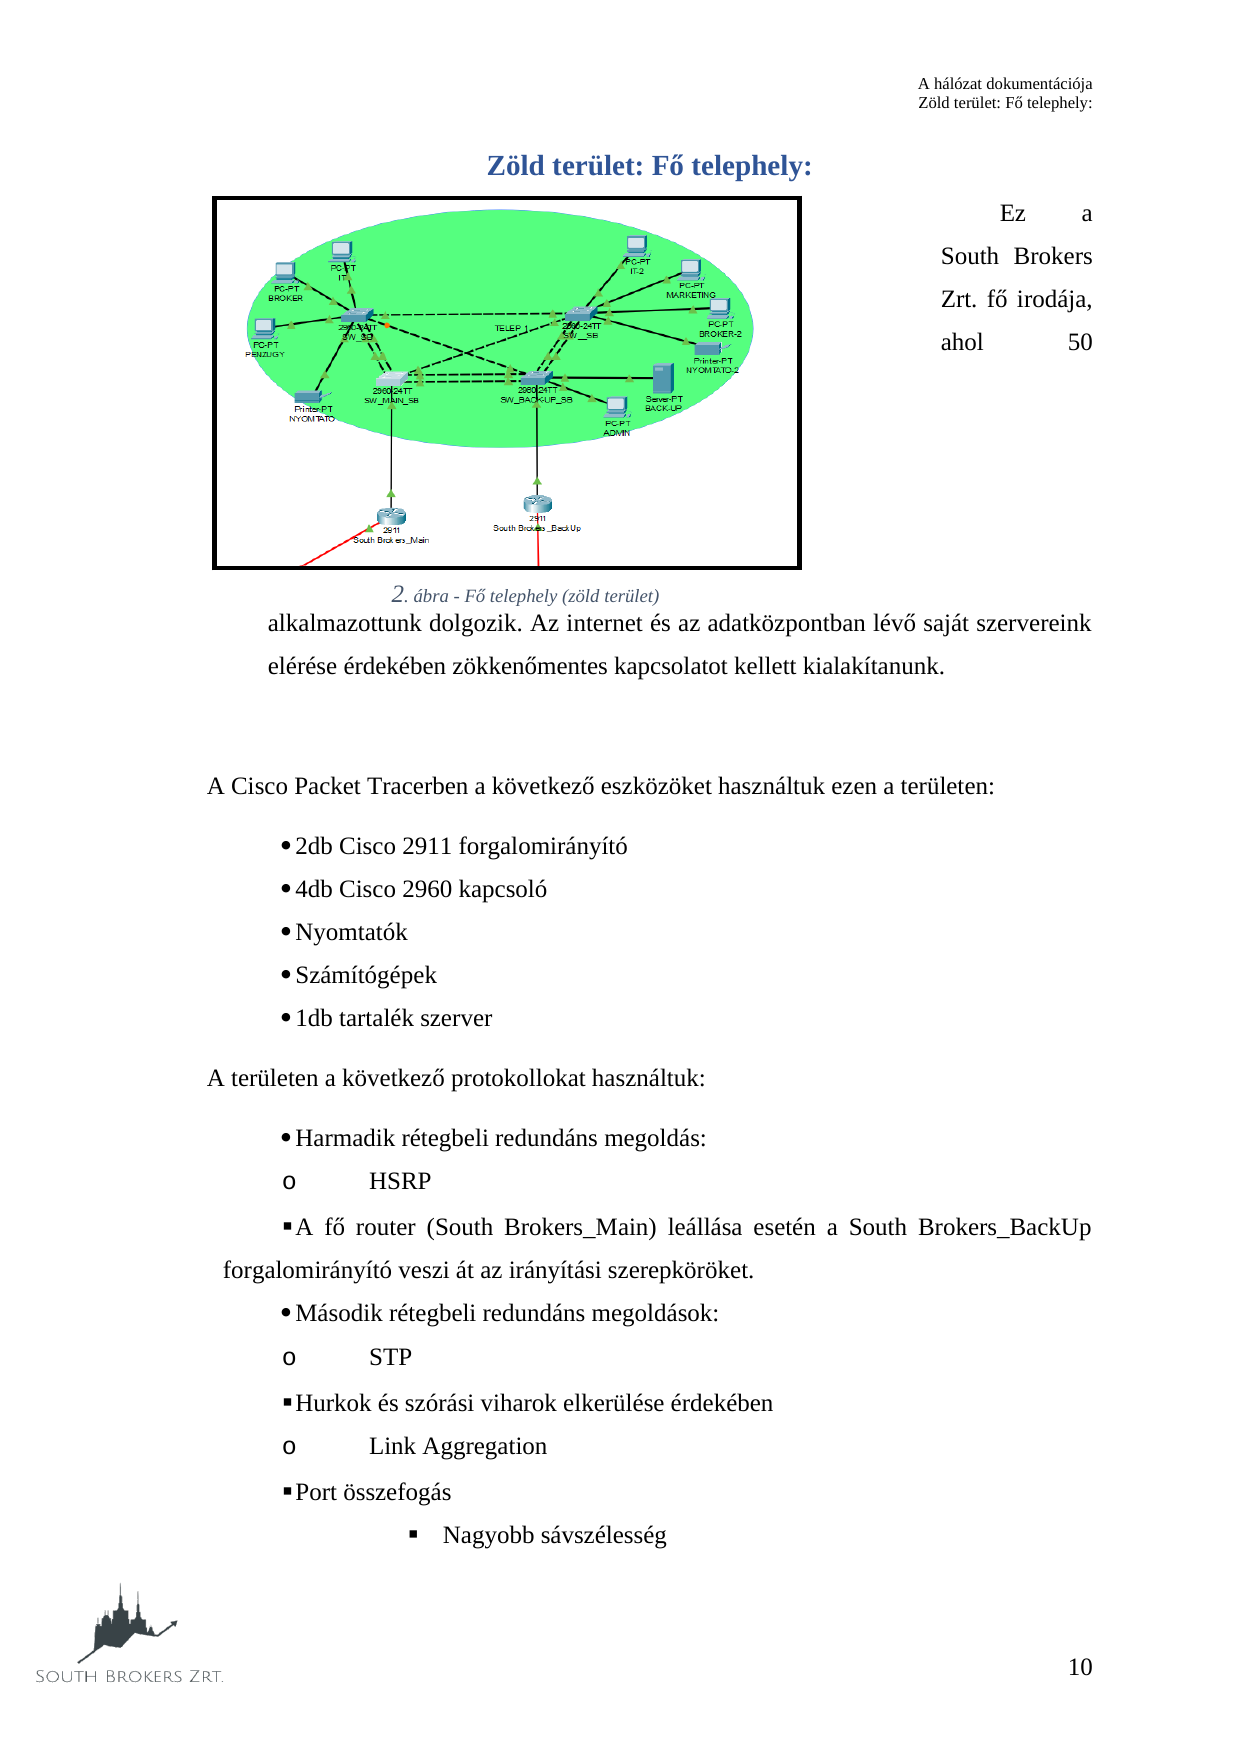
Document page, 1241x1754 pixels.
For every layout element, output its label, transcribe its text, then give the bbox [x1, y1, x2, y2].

list Számítógépek [223, 960, 1093, 989]
list Harmadik rétegbeli redundáns megoldás: [223, 1123, 1093, 1152]
list Hurkok és szórási viharok elkerülése érdekében [223, 1388, 1093, 1417]
text A területen a következő protokollokat használtuk: [148, 1063, 1093, 1092]
list 4db Cisco 2960 kapcsoló [223, 874, 1093, 903]
subtitle Zöld terület: Fő telephely: [148, 148, 1093, 181]
text A Cisco Packet Tracerben a következő eszközöket használtuk ezen a területen: [148, 771, 1093, 800]
picture [0, 1531, 255, 1754]
list Második rétegbeli redundáns megoldások: [223, 1298, 1093, 1327]
list Port összefogás [223, 1477, 1093, 1506]
picture [217, 200, 797, 566]
list Nagyobb sávszélesség [223, 1520, 1093, 1549]
list 2db Cisco 2911 forgalomirányító [223, 831, 1093, 859]
list Link Aggregation [223, 1431, 1093, 1462]
list Nyomtatók [223, 917, 1093, 946]
list HSRP [223, 1166, 1093, 1197]
list A fő router (South Brokers_Main) leállása esetén a South Brokers_BackUp forgalomirányító veszi át az irányítási szerepköröket. [223, 1212, 1093, 1284]
list 1db tartalék szerver [223, 1003, 1093, 1032]
list STP [223, 1342, 1093, 1372]
